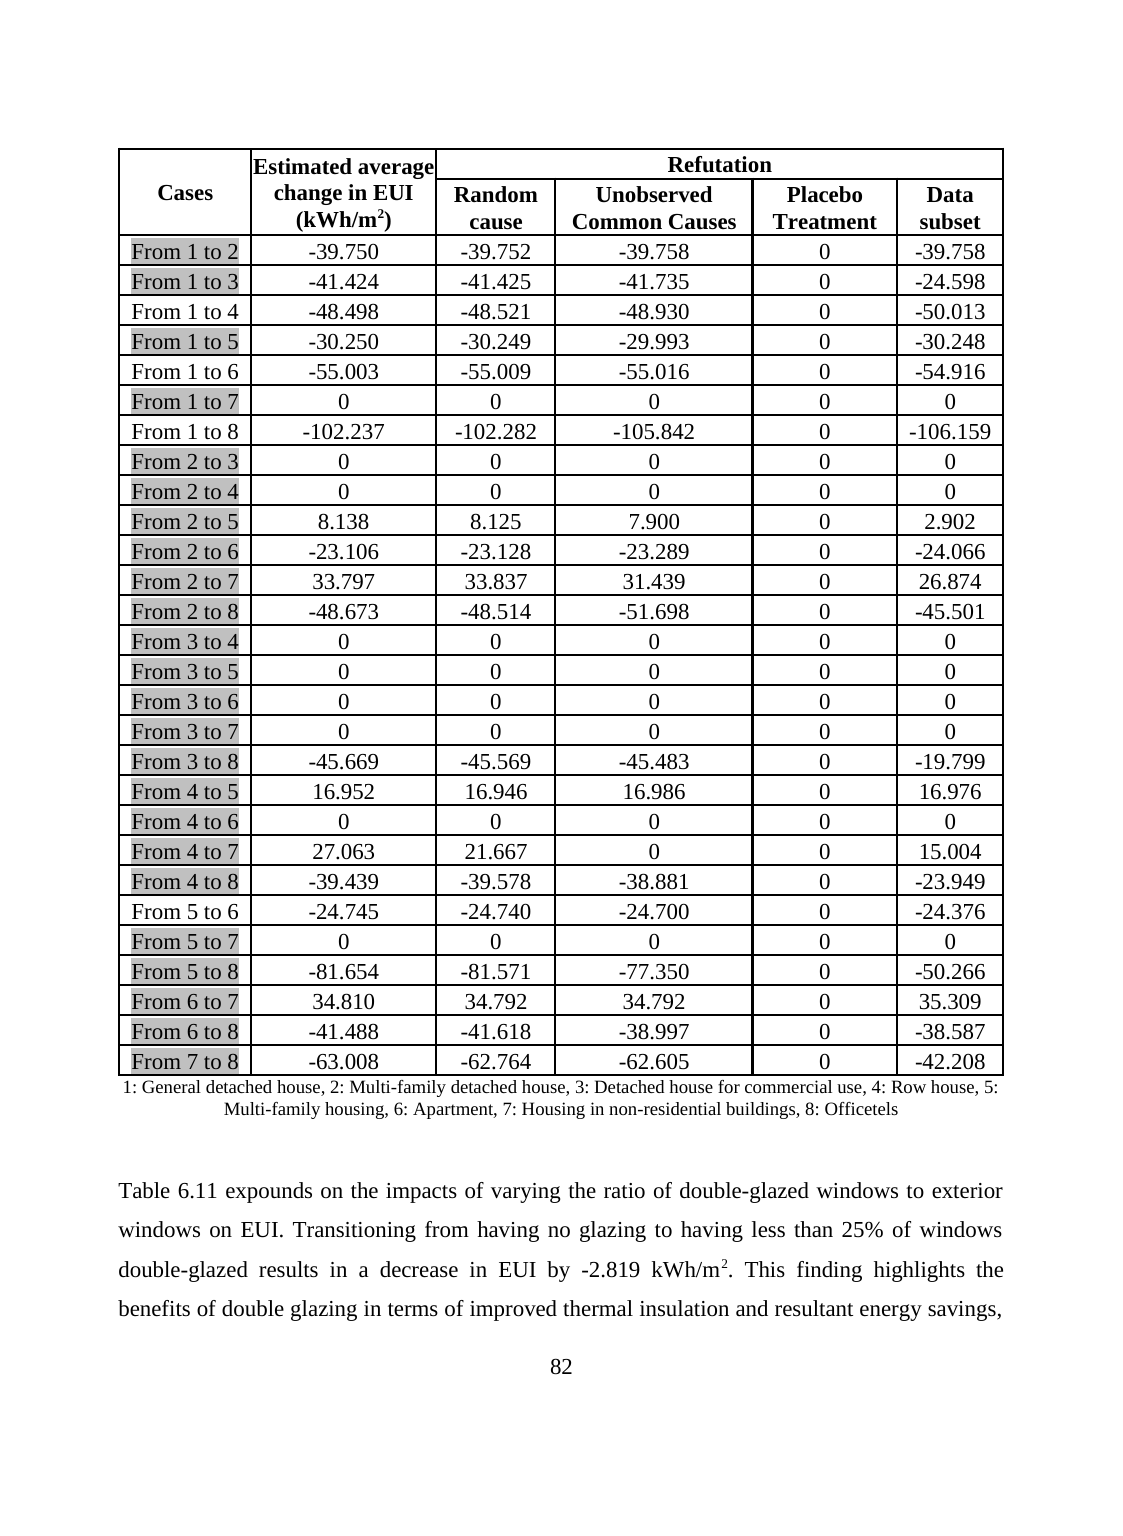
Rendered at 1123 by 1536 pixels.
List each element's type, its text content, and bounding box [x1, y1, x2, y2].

table_cell 34.792 [437, 986, 554, 1014]
table_cell 0 [556, 446, 751, 474]
table_cell 0 [898, 926, 1002, 954]
table_cell 0 [754, 626, 896, 654]
table_cell 0 [556, 656, 751, 684]
table_cell 0 [437, 446, 554, 474]
table_cell 0 [754, 266, 896, 294]
table_cell -45.501 [898, 596, 1002, 624]
table_cell 0 [898, 656, 1002, 684]
table_cell 0 [898, 446, 1002, 474]
table_cell -81.654 [252, 956, 435, 984]
table_cell -39.758 [556, 236, 751, 264]
table_cell -39.752 [437, 236, 554, 264]
table_cell 0 [754, 986, 896, 1014]
table_cell -23.289 [556, 536, 751, 564]
table_cell 0 [556, 686, 751, 714]
table_cell 0 [898, 626, 1002, 654]
table_cell 0 [754, 716, 896, 744]
table_cell -50.266 [898, 956, 1002, 984]
table_cell 0 [437, 626, 554, 654]
table_cell 0 [754, 686, 896, 714]
table_cell -55.003 [252, 356, 435, 384]
table_cell 26.874 [898, 566, 1002, 594]
table_cell Random cause [437, 180, 554, 234]
table_cell 0 [898, 476, 1002, 504]
table_cell -39.750 [252, 236, 435, 264]
table_cell 0 [754, 896, 896, 924]
table_cell -24.376 [898, 896, 1002, 924]
table_cell Unobserved Common Causes [556, 180, 751, 234]
table_cell 0 [754, 866, 896, 894]
table_cell From 2 to 5 [120, 506, 250, 534]
table_cell -30.248 [898, 326, 1002, 354]
table_cell -48.521 [437, 296, 554, 324]
table_cell -41.488 [252, 1016, 435, 1044]
table_cell From 4 to 5 [120, 776, 250, 804]
table_cell 27.063 [252, 836, 435, 864]
table_cell -30.249 [437, 326, 554, 354]
table_cell -19.799 [898, 746, 1002, 774]
table_cell -38.587 [898, 1016, 1002, 1044]
table_cell 0 [754, 506, 896, 534]
table_cell 0 [437, 716, 554, 744]
table_cell 0 [252, 806, 435, 834]
table_cell From 7 to 8 [120, 1046, 250, 1074]
table_header Cases [120, 150, 250, 234]
table_cell 0 [754, 446, 896, 474]
table_cell 0 [252, 656, 435, 684]
table_cell From 2 to 6 [120, 536, 250, 564]
table_cell -48.514 [437, 596, 554, 624]
table_cell -23.128 [437, 536, 554, 564]
table_cell 0 [754, 1046, 896, 1074]
table_cell 0 [252, 446, 435, 474]
table_cell 0 [556, 836, 751, 864]
table_cell From 5 to 7 [120, 926, 250, 954]
table_cell 0 [754, 386, 896, 414]
table_cell -48.498 [252, 296, 435, 324]
table_cell 0 [556, 926, 751, 954]
table_cell From 2 to 7 [120, 566, 250, 594]
table_cell 33.797 [252, 566, 435, 594]
table_cell 0 [754, 566, 896, 594]
table_cell -102.237 [252, 416, 435, 444]
table_cell 0 [556, 716, 751, 744]
table_cell -55.016 [556, 356, 751, 384]
table_cell 0 [754, 746, 896, 774]
table_cell -51.698 [556, 596, 751, 624]
table_cell From 3 to 8 [120, 746, 250, 774]
table_cell 16.986 [556, 776, 751, 804]
table_cell 7.900 [556, 506, 751, 534]
table_cell Placebo Treatment [754, 180, 896, 234]
table_cell -24.740 [437, 896, 554, 924]
table_cell -102.282 [437, 416, 554, 444]
table_cell From 6 to 7 [120, 986, 250, 1014]
table_cell 0 [252, 926, 435, 954]
table_cell 0 [252, 386, 435, 414]
table_cell -54.916 [898, 356, 1002, 384]
table_cell 0 [754, 356, 896, 384]
table_cell 0 [252, 626, 435, 654]
table_cell -48.930 [556, 296, 751, 324]
table_cell From 4 to 8 [120, 866, 250, 894]
table_cell From 4 to 7 [120, 836, 250, 864]
table_cell 0 [556, 476, 751, 504]
table_cell 33.837 [437, 566, 554, 594]
table_cell 0 [754, 236, 896, 264]
table_cell 0 [754, 776, 896, 804]
table_cell 21.667 [437, 836, 554, 864]
table_cell 0 [754, 326, 896, 354]
table_cell From 3 to 5 [120, 656, 250, 684]
table_cell -41.735 [556, 266, 751, 294]
table_cell -62.605 [556, 1046, 751, 1074]
table_cell -23.106 [252, 536, 435, 564]
table_cell -106.159 [898, 416, 1002, 444]
table_cell 0 [754, 1016, 896, 1044]
table_cell 8.125 [437, 506, 554, 534]
table_cell 16.952 [252, 776, 435, 804]
table_cell 15.004 [898, 836, 1002, 864]
table_cell -24.700 [556, 896, 751, 924]
table_cell -105.842 [556, 416, 751, 444]
table_cell 0 [898, 686, 1002, 714]
table_cell From 1 to 8 [120, 416, 250, 444]
table_cell 2.902 [898, 506, 1002, 534]
table_cell 0 [437, 686, 554, 714]
table_cell 0 [556, 386, 751, 414]
table_cell 34.810 [252, 986, 435, 1014]
table_cell 0 [252, 476, 435, 504]
table_cell -24.066 [898, 536, 1002, 564]
table_cell -77.350 [556, 956, 751, 984]
table_cell 0 [754, 596, 896, 624]
table_cell From 1 to 5 [120, 326, 250, 354]
table_cell -24.598 [898, 266, 1002, 294]
table_cell 34.792 [556, 986, 751, 1014]
table_cell -63.008 [252, 1046, 435, 1074]
table_cell -62.764 [437, 1046, 554, 1074]
table_cell From 3 to 6 [120, 686, 250, 714]
table_cell -24.745 [252, 896, 435, 924]
table_cell -81.571 [437, 956, 554, 984]
table_cell 0 [437, 806, 554, 834]
table_cell 31.439 [556, 566, 751, 594]
table_cell 0 [437, 926, 554, 954]
table_cell Data subset [898, 180, 1002, 234]
table_cell 0 [437, 476, 554, 504]
table_cell -39.578 [437, 866, 554, 894]
table_cell -38.881 [556, 866, 751, 894]
table_cell 0 [898, 716, 1002, 744]
table_cell 8.138 [252, 506, 435, 534]
table_cell From 6 to 8 [120, 1016, 250, 1044]
table_cell 0 [754, 476, 896, 504]
table_cell From 2 to 8 [120, 596, 250, 624]
table_cell From 3 to 4 [120, 626, 250, 654]
table_cell 0 [556, 806, 751, 834]
table_cell -41.425 [437, 266, 554, 294]
table_cell 0 [754, 806, 896, 834]
table_cell -29.993 [556, 326, 751, 354]
table_header Estimated average change in EUI (kWh/m2) [252, 150, 435, 234]
table_cell -45.483 [556, 746, 751, 774]
table_cell From 1 to 7 [120, 386, 250, 414]
table_cell -23.949 [898, 866, 1002, 894]
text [118, 1177, 1004, 1322]
table_cell 0 [754, 836, 896, 864]
table_cell From 2 to 4 [120, 476, 250, 504]
table_cell From 1 to 2 [120, 236, 250, 264]
table_cell From 1 to 3 [120, 266, 250, 294]
table_cell From 3 to 7 [120, 716, 250, 744]
table_cell 16.946 [437, 776, 554, 804]
table_cell From 1 to 4 [120, 296, 250, 324]
table_cell 0 [437, 386, 554, 414]
table_cell 0 [437, 656, 554, 684]
table_cell 0 [898, 806, 1002, 834]
table_cell -41.424 [252, 266, 435, 294]
table_cell 0 [754, 416, 896, 444]
table_cell 0 [556, 626, 751, 654]
table_cell From 4 to 6 [120, 806, 250, 834]
table_cell -30.250 [252, 326, 435, 354]
table_cell From 1 to 6 [120, 356, 250, 384]
table_cell 0 [898, 386, 1002, 414]
text 1: General detached house, 2: Multi-family detached house, 3: Detached house for commercial use, 4: Row house, 5: Multi-family housing, 6: Apartment, 7: Housing in non-residential buildings, 8: Officetels [118, 1076, 1004, 1119]
table_cell 0 [754, 296, 896, 324]
table_cell -39.758 [898, 236, 1002, 264]
table_cell -41.618 [437, 1016, 554, 1044]
table_cell 0 [754, 956, 896, 984]
table_cell From 2 to 3 [120, 446, 250, 474]
table_cell 0 [754, 536, 896, 564]
table_cell -48.673 [252, 596, 435, 624]
table_cell -45.669 [252, 746, 435, 774]
table_cell -39.439 [252, 866, 435, 894]
table_cell From 5 to 6 [120, 896, 250, 924]
table_cell -38.997 [556, 1016, 751, 1044]
table_cell 0 [252, 716, 435, 744]
table_cell 0 [754, 656, 896, 684]
table_cell -45.569 [437, 746, 554, 774]
table_cell 16.976 [898, 776, 1002, 804]
table_cell -42.208 [898, 1046, 1002, 1074]
table_cell 0 [252, 686, 435, 714]
table_cell -55.009 [437, 356, 554, 384]
table_cell 0 [754, 926, 896, 954]
table_cell -50.013 [898, 296, 1002, 324]
table_cell From 5 to 8 [120, 956, 250, 984]
table_cell 35.309 [898, 986, 1002, 1014]
table_header Refutation [437, 150, 1002, 178]
